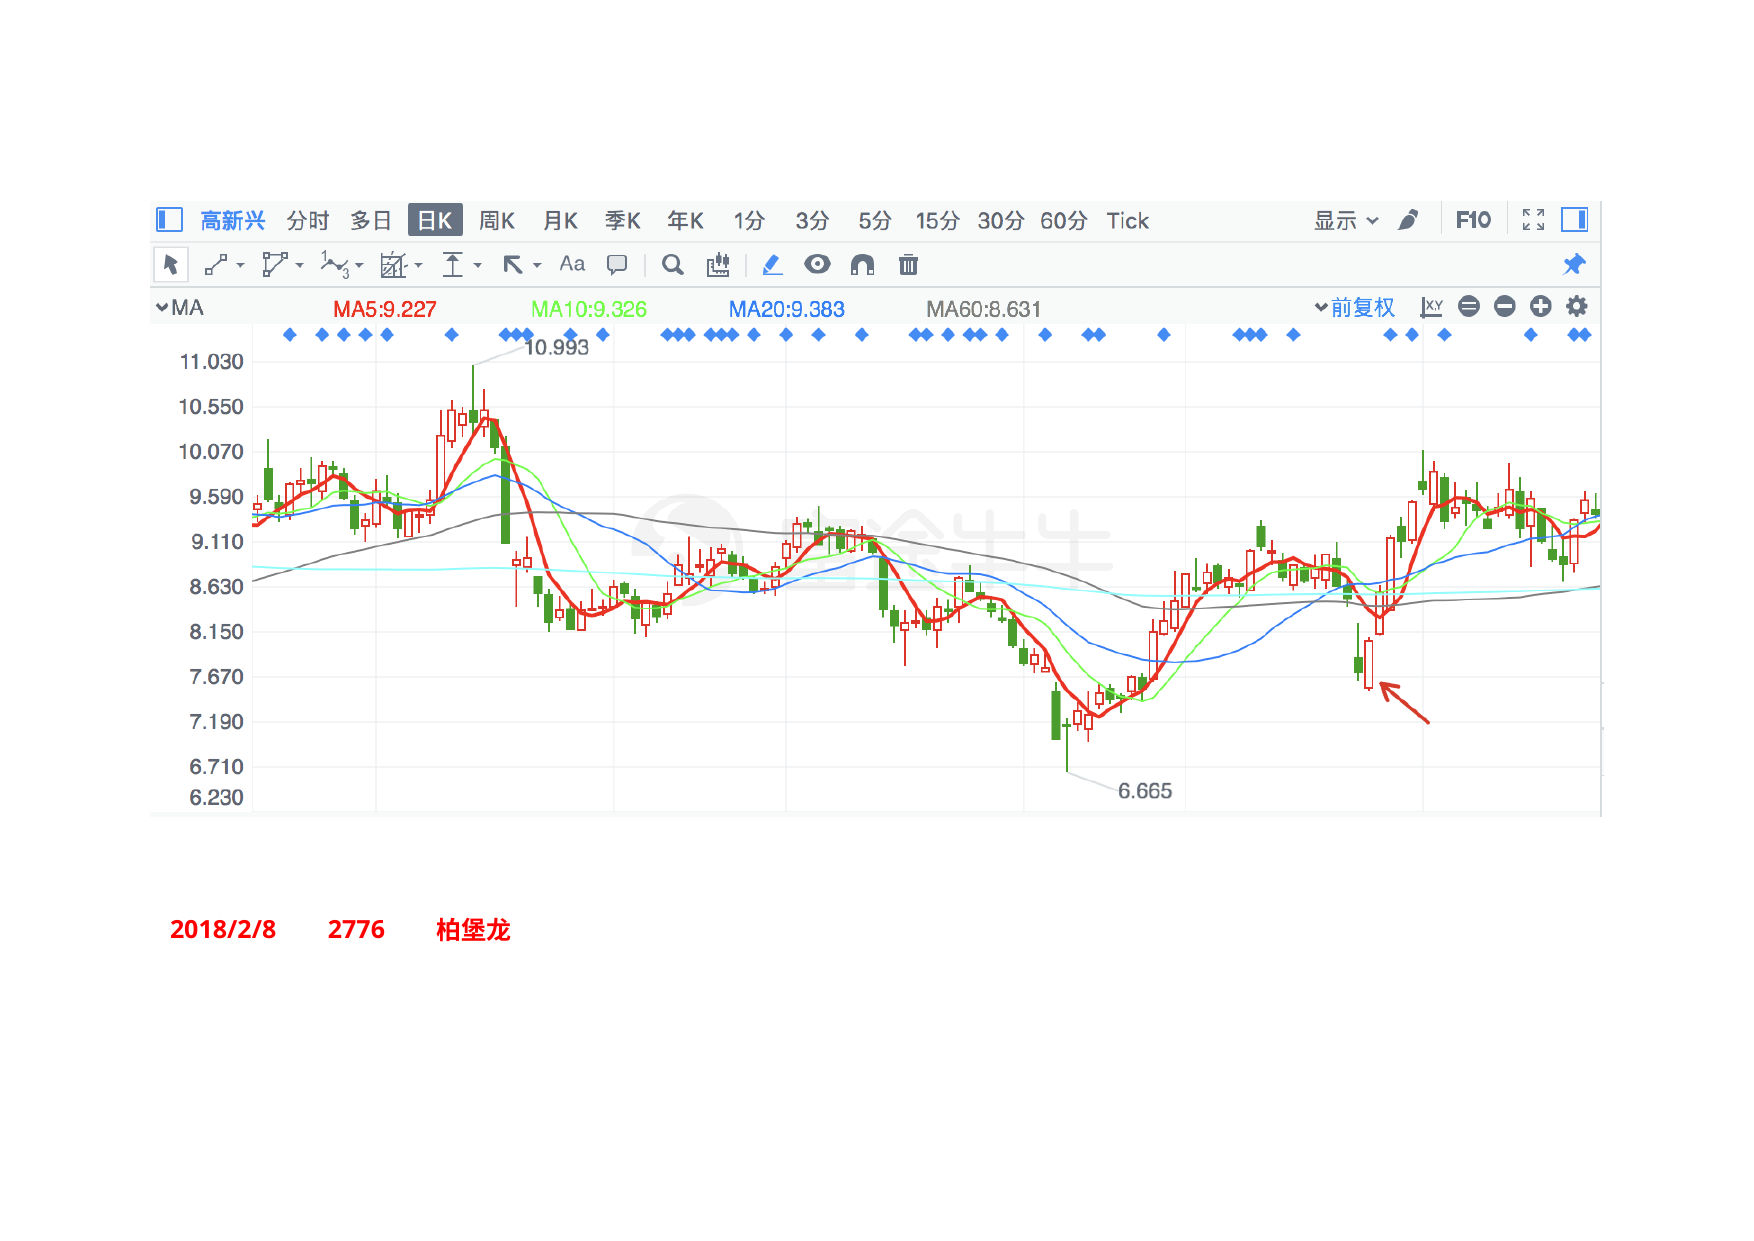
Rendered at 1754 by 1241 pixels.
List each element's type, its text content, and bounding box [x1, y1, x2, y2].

table_header 2018/2/8 [150, 906, 287, 951]
picture [150, 201, 1605, 817]
table_header 柏堡龙 [425, 906, 560, 951]
table_header 2776 [288, 906, 425, 951]
